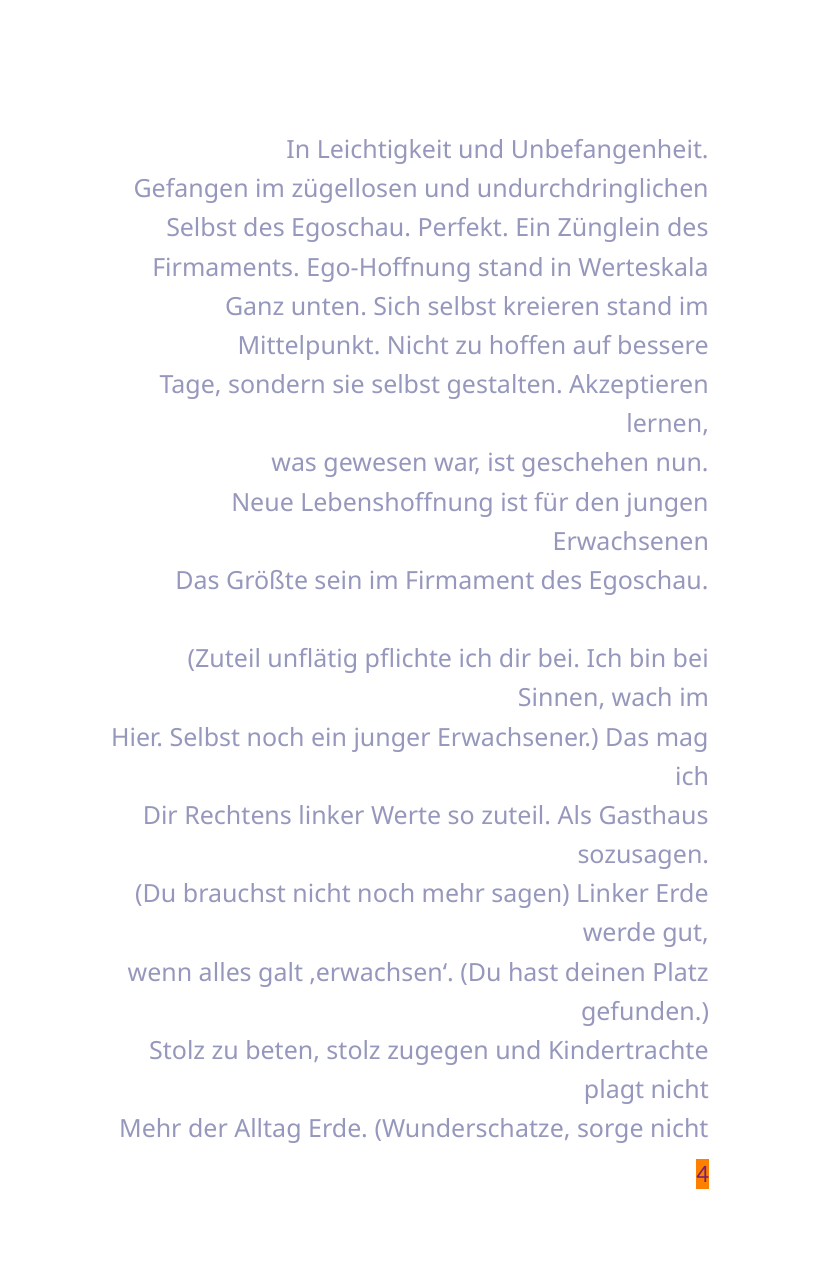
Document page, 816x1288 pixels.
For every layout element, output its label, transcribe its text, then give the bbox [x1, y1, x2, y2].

text Ganz unten. Sich selbst kreieren stand im [106, 288, 709, 322]
text was gewesen war, ist geschehen nun. [106, 445, 709, 479]
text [106, 1111, 709, 1145]
text Neue Lebenshoffnung ist für den jungen Erwachsenen [106, 484, 709, 557]
text Das Größte sein im Firmament des Egoschau. [106, 562, 709, 597]
text Mittelpunkt. Nicht zu hoffen auf bessere [106, 327, 709, 362]
text Stolz zu beten, stolz zugegen und Kindertrachte plagt nicht [106, 1032, 709, 1106]
text In Leichtigkeit und Unbefangenheit. [106, 132, 709, 166]
text Selbst des Egoschau. Perfekt. Ein Zünglein des [106, 210, 709, 244]
text Hier. Selbst noch ein junger Erwachsener.) Das mag ich [106, 719, 709, 792]
text Firmaments. Ego-Hoffnung stand in Werteskala [106, 249, 709, 283]
text (Zuteil unflätig pflichte ich dir bei. Ich bin bei Sinnen, wach im [106, 641, 709, 714]
text (Du brauchst nicht noch mehr sagen) Linker Erde werde gut, [106, 876, 709, 949]
text Dir Rechtens linker Werte so zuteil. Als Gasthaus sozusagen. [106, 797, 709, 871]
text wenn alles galt ‚erwachsen‘. (Du hast deinen Platz gefunden.) [106, 954, 709, 1027]
text Gefangen im zügellosen und undurchdringlichen [106, 171, 709, 205]
text Tage, sondern sie selbst gestalten. Akzeptieren lernen, [106, 367, 709, 440]
